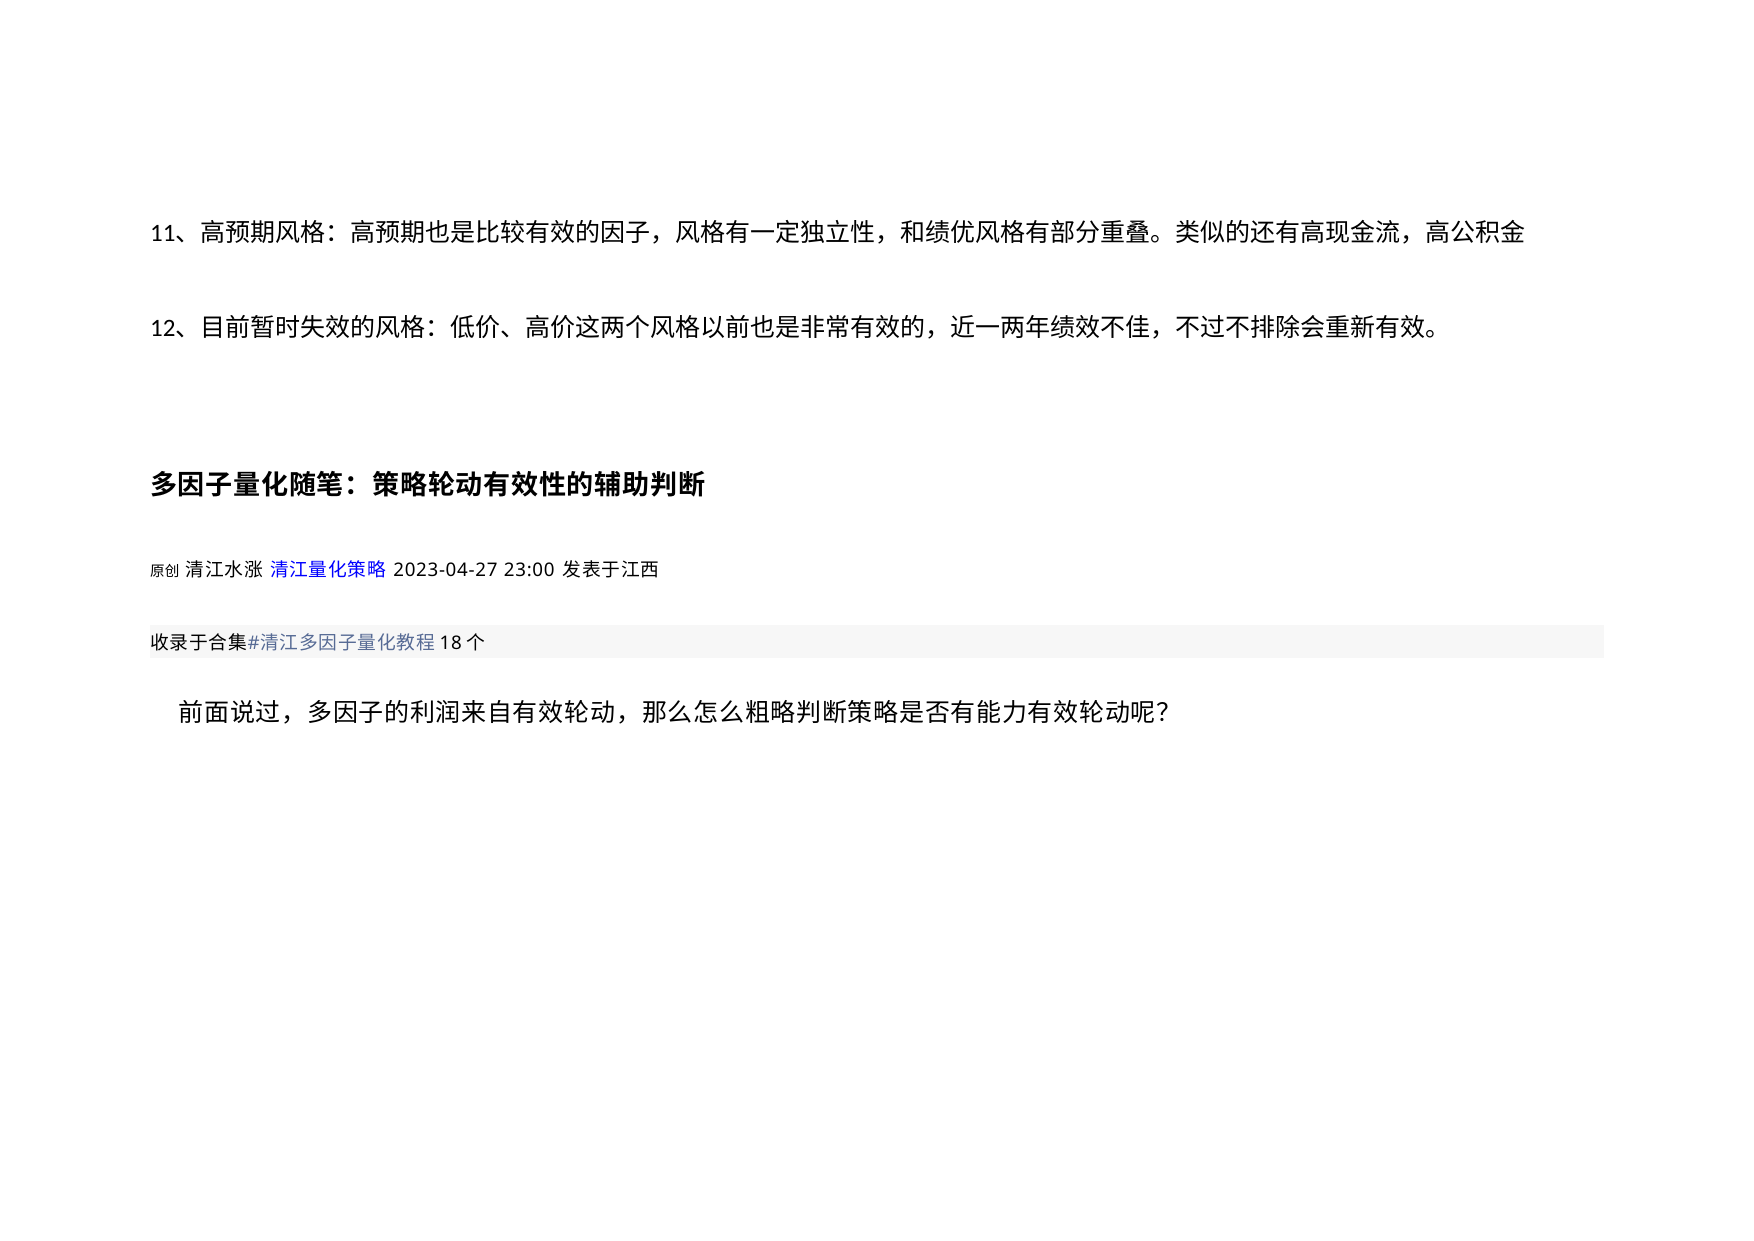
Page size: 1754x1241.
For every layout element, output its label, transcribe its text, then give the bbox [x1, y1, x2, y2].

text 原创 清江水涨 清江量化策略 2023-04-27 23:00 发表于江西 [150, 533, 1604, 598]
text 12、目前暂时失效的风格：低价、高价这两个风格以前也是非常有效的，近一两年绩效不佳，不过不排除会重新有效。 [150, 293, 1604, 358]
subtitle 多因子量化随笔：策略轮动有效性的辅助判断 [150, 450, 1604, 515]
text 前面说过，多因子的利润来自有效轮动，那么怎么粗略判断策略是否有能力有效轮动呢？ [150, 678, 1604, 743]
text 11、高预期风格：高预期也是比较有效的因子，风格有一定独立性，和绩优风格有部分重叠。类似的还有高现金流，高公积金 [150, 198, 1604, 263]
text 收录于合集#清江多因子量化教程18个 [150, 625, 1604, 658]
